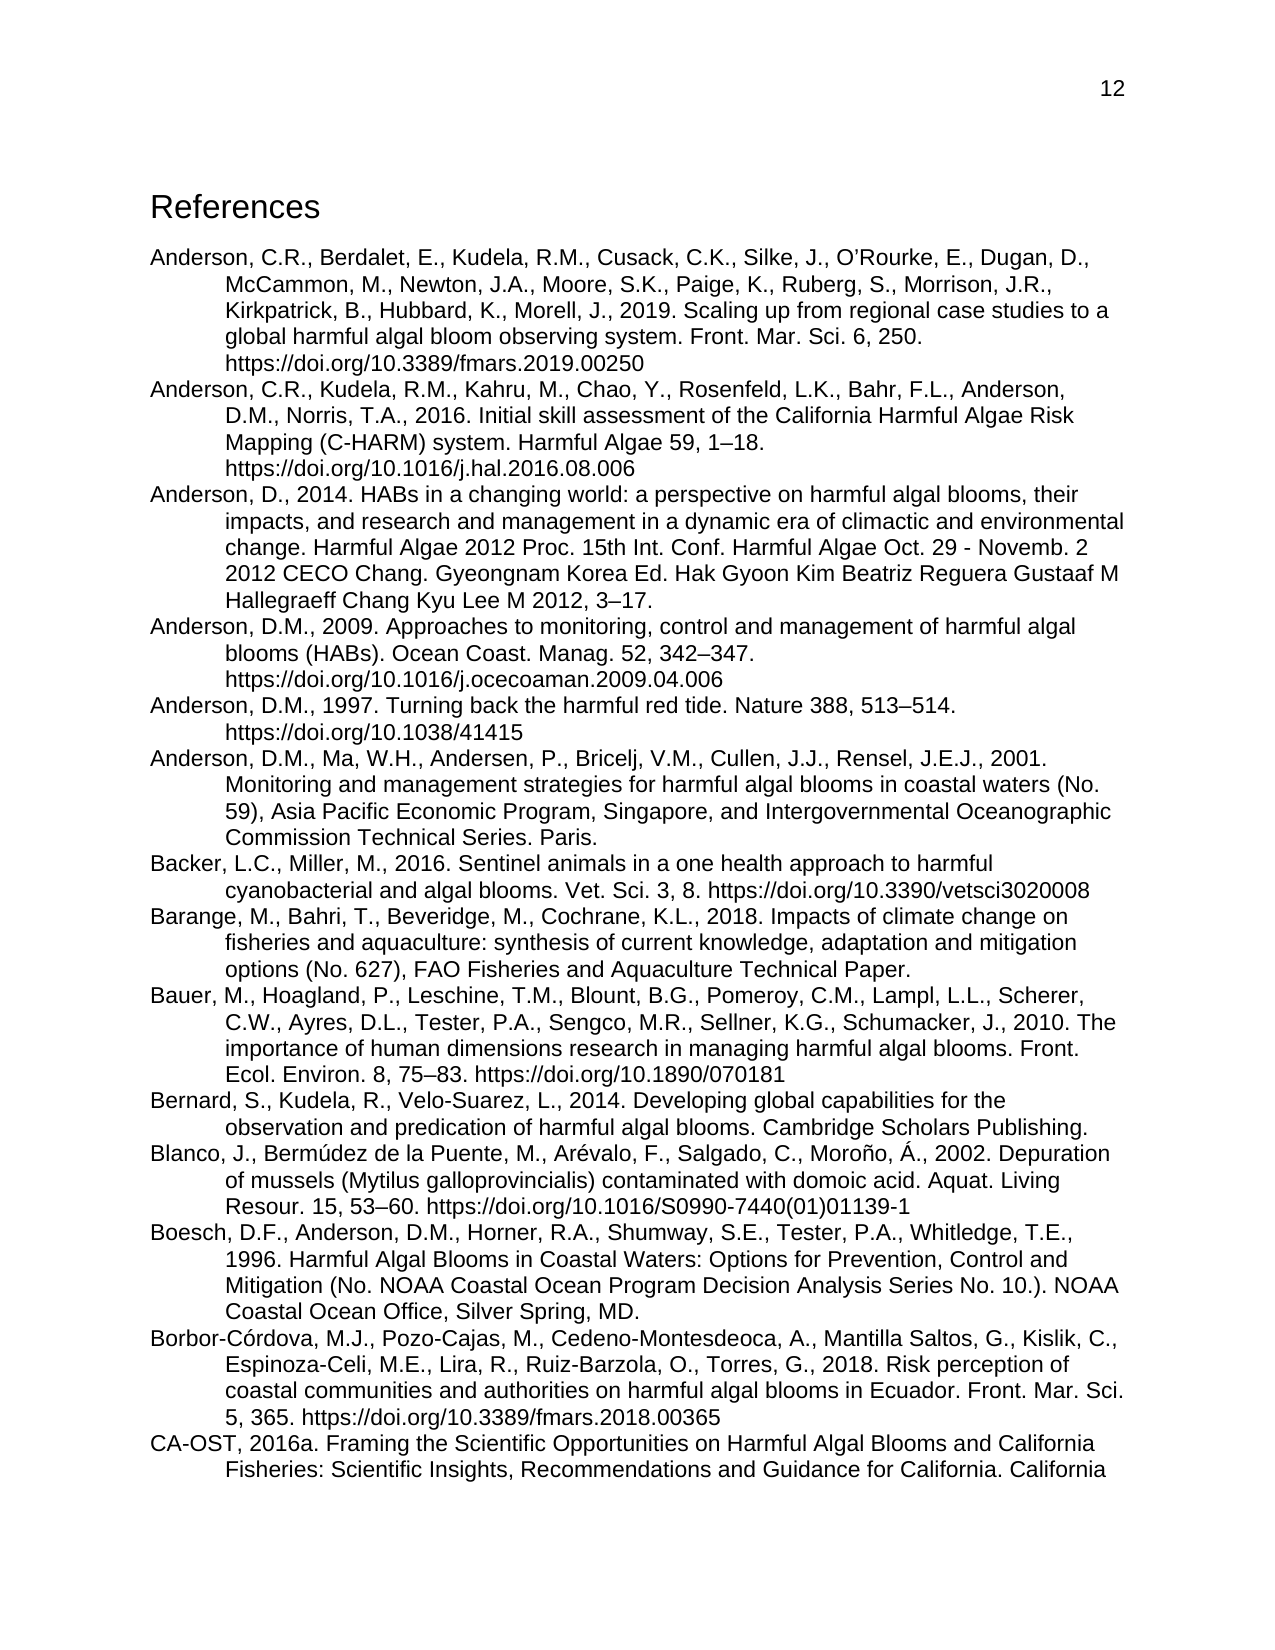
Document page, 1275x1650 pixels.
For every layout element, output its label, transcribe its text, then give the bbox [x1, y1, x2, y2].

text Bernard, S., Kudela, R., Velo-Suarez, L., 2014. Developing global capabilities for the observation and predication of harmful algal blooms. Cambridge Scholars Publishing. [150, 1087, 1125, 1140]
text Bauer, M., Hoagland, P., Leschine, T.M., Blount, B.G., Pomeroy, C.M., Lampl, L.L., Scherer, C.W., Ayres, D.L., Tester, P.A., Sengco, M.R., Sellner, K.G., Schumacker, J., 2010. The importance of human dimensions research in managing harmful algal blooms. Front. Ecol. Environ. 8, 75–83. https://doi.org/10.1890/070181 [150, 982, 1125, 1087]
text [150, 1430, 1125, 1483]
subtitle References [150, 187, 1125, 226]
text Backer, L.C., Miller, M., 2016. Sentinel animals in a one health approach to harmful cyanobacterial and algal blooms. Vet. Sci. 3, 8. https://doi.org/10.3390/vetsci3020008 [150, 850, 1125, 903]
text Anderson, C.R., Kudela, R.M., Kahru, M., Chao, Y., Rosenfeld, L.K., Bahr, F.L., Anderson, D.M., Norris, T.A., 2016. Initial skill assessment of the California Harmful Algae Risk Mapping (C-HARM) system. Harmful Algae 59, 1–18. https://doi.org/10.1016/j.hal.2016.08.006 [150, 376, 1125, 481]
text Anderson, D.M., 2009. Approaches to monitoring, control and management of harmful algal blooms (HABs). Ocean Coast. Manag. 52, 342–347. https://doi.org/10.1016/j.ocecoaman.2009.04.006 [150, 613, 1125, 692]
text Anderson, D., 2014. HABs in a changing world: a perspective on harmful algal blooms, their impacts, and research and management in a dynamic era of climactic and environmental change. Harmful Algae 2012 Proc. 15th Int. Conf. Harmful Algae Oct. 29 - Novemb. 2 2012 CECO Chang. Gyeongnam Korea Ed. Hak Gyoon Kim Beatriz Reguera Gustaaf M Hallegraeff Chang Kyu Lee M 2012, 3–17. [150, 481, 1125, 613]
text Boesch, D.F., Anderson, D.M., Horner, R.A., Shumway, S.E., Tester, P.A., Whitledge, T.E., 1996. Harmful Algal Blooms in Coastal Waters: Options for Prevention, Control and Mitigation (No. NOAA Coastal Ocean Program Decision Analysis Series No. 10.). NOAA Coastal Ocean Office, Silver Spring, MD. [150, 1219, 1125, 1325]
text Anderson, D.M., 1997. Turning back the harmful red tide. Nature 388, 513–514. https://doi.org/10.1038/41415 [150, 692, 1125, 745]
text Barange, M., Bahri, T., Beveridge, M., Cochrane, K.L., 2018. Impacts of climate change on fisheries and aquaculture: synthesis of current knowledge, adaptation and mitigation options (No. 627), FAO Fisheries and Aquaculture Technical Paper. [150, 903, 1125, 982]
text Blanco, J., Bermúdez de la Puente, M., Arévalo, F., Salgado, C., Moroño, Á., 2002. Depuration of mussels (Mytilus galloprovincialis) contaminated with domoic acid. Aquat. Living Resour. 15, 53–60. https://doi.org/10.1016/S0990-7440(01)01139-1 [150, 1140, 1125, 1219]
text Anderson, C.R., Berdalet, E., Kudela, R.M., Cusack, C.K., Silke, J., O’Rourke, E., Dugan, D., McCammon, M., Newton, J.A., Moore, S.K., Paige, K., Ruberg, S., Morrison, J.R., Kirkpatrick, B., Hubbard, K., Morell, J., 2019. Scaling up from regional case studies to a global harmful algal bloom observing system. Front. Mar. Sci. 6, 250. https://doi.org/10.3389/fmars.2019.00250 [150, 244, 1125, 376]
text Anderson, D.M., Ma, W.H., Andersen, P., Bricelj, V.M., Cullen, J.J., Rensel, J.E.J., 2001. Monitoring and management strategies for harmful algal blooms in coastal waters (No. 59), Asia Pacific Economic Program, Singapore, and Intergovernmental Oceanographic Commission Technical Series. Paris. [150, 745, 1125, 850]
text Borbor-Córdova, M.J., Pozo-Cajas, M., Cedeno-Montesdeoca, A., Mantilla Saltos, G., Kislik, C., Espinoza-Celi, M.E., Lira, R., Ruiz-Barzola, O., Torres, G., 2018. Risk perception of coastal communities and authorities on harmful algal blooms in Ecuador. Front. Mar. Sci. 5, 365. https://doi.org/10.3389/fmars.2018.00365 [150, 1325, 1125, 1430]
